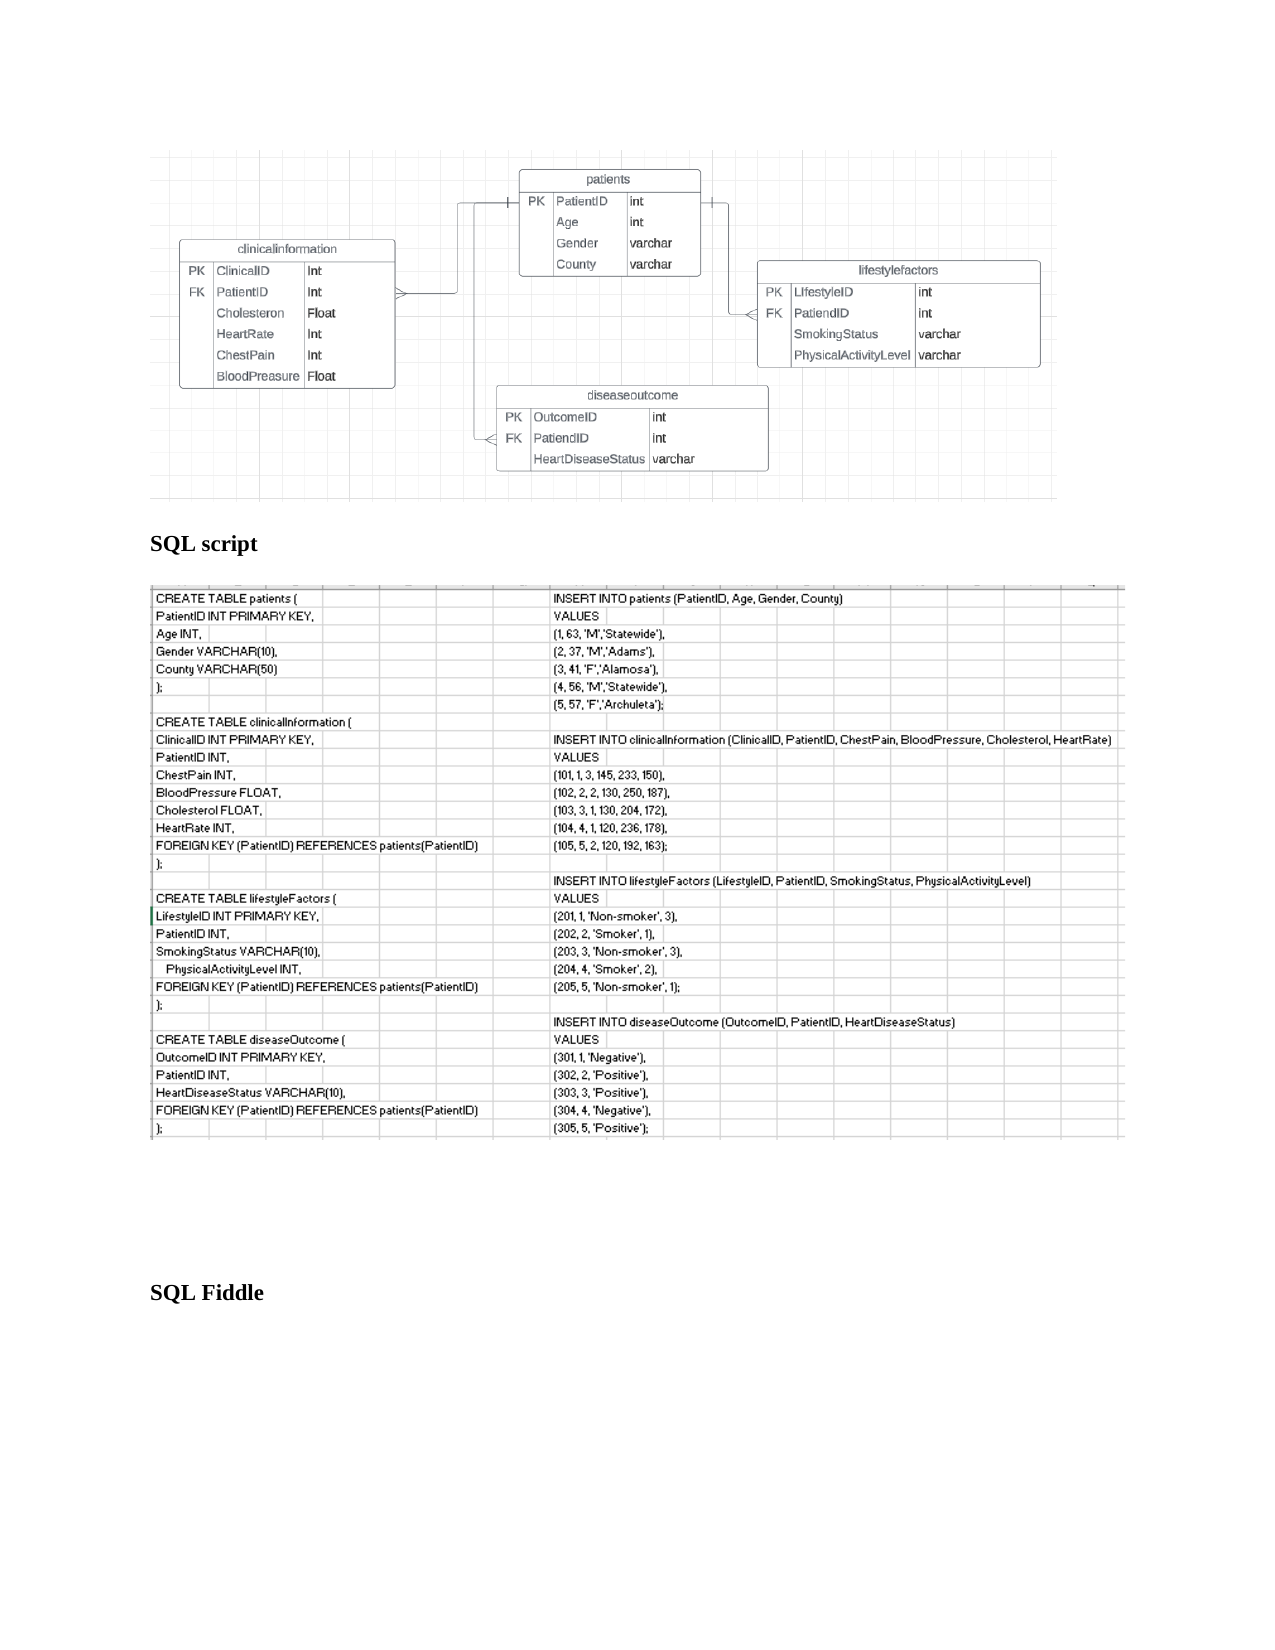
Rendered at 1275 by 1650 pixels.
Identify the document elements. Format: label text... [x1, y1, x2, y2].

text SQL script [150, 530, 1125, 557]
picture [150, 150, 1057, 502]
picture [150, 585, 1125, 1140]
text SQL Fiddle [150, 1279, 1125, 1305]
